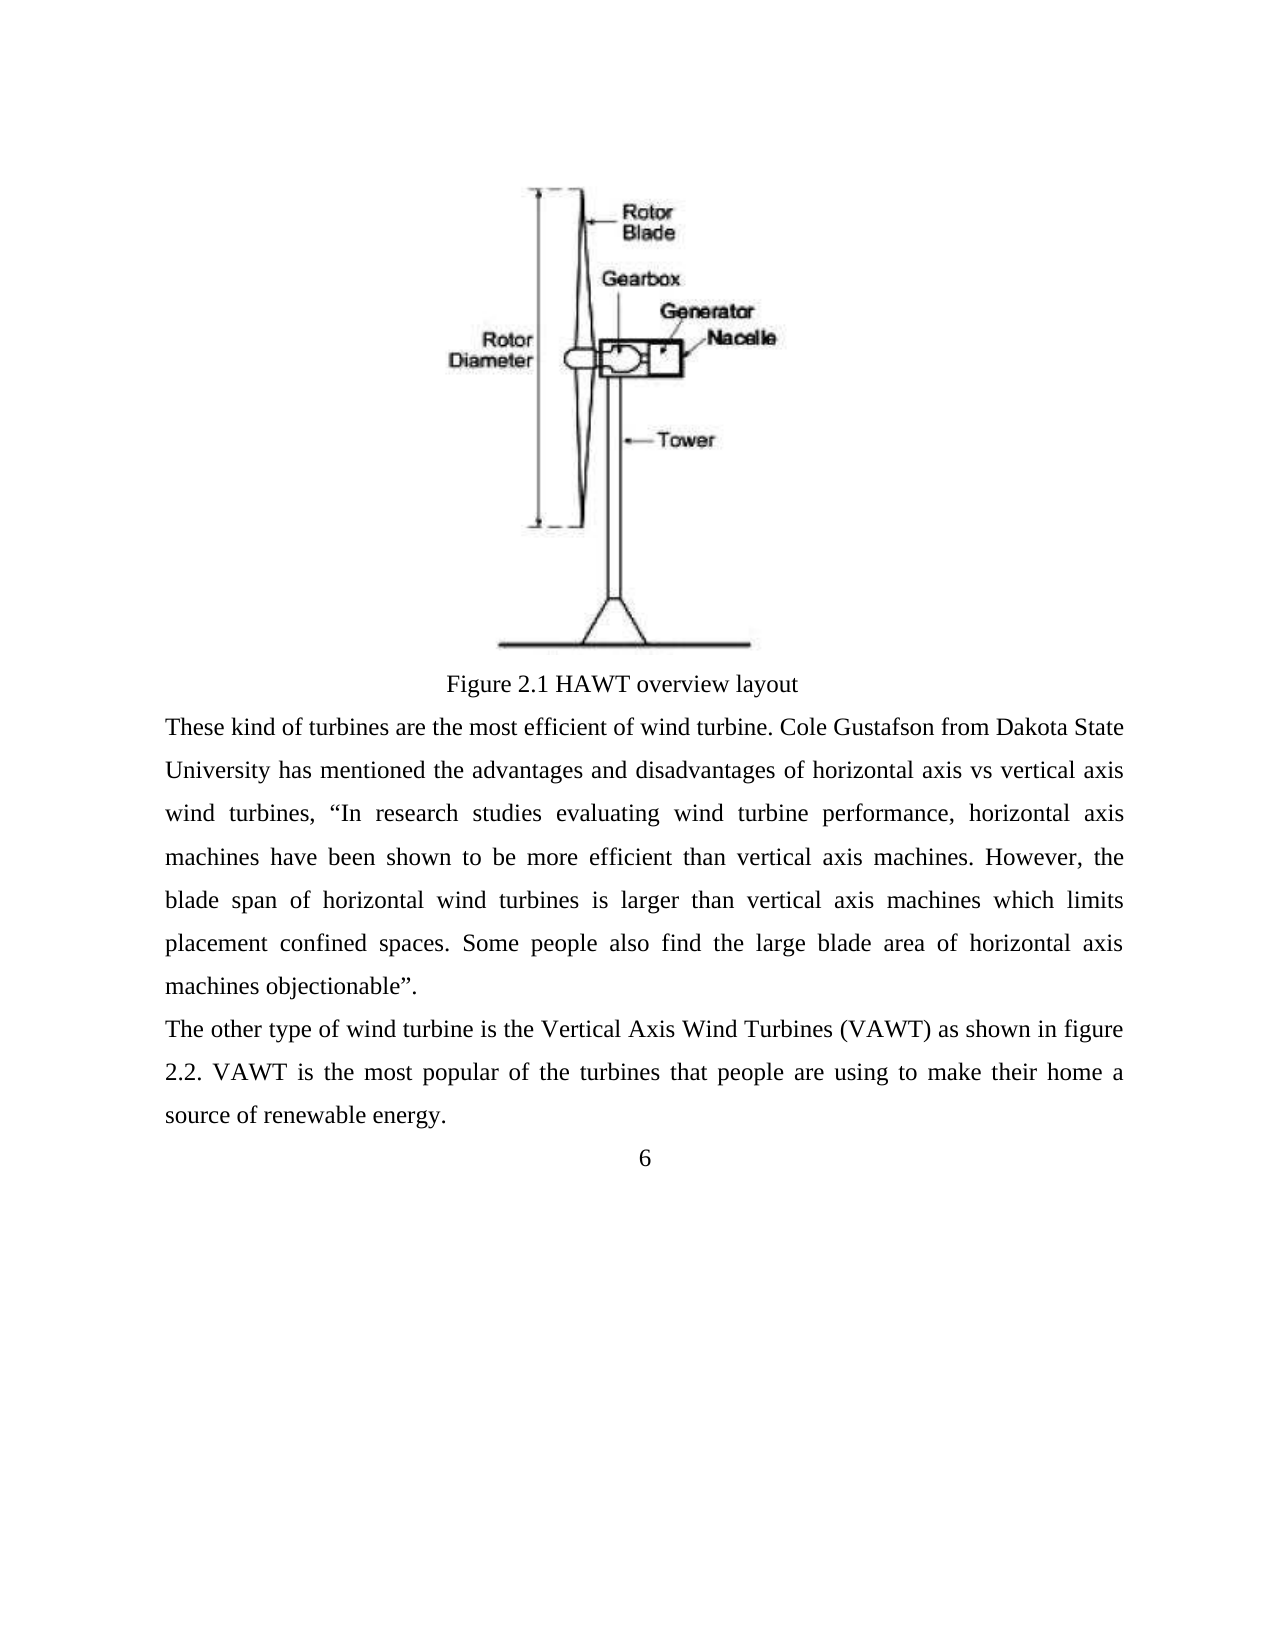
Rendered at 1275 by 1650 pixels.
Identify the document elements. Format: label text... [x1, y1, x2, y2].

text Figure 2.1 HAWT overview layout [165, 669, 1125, 698]
text These kind of turbines are the most efficient of wind turbine. Cole Gustafson from Dakota State University has mentioned the advantages and disadvantages of horizontal axis vs vertical axis wind turbines, “In research studies evaluating wind turbine performance, horizontal axis machines have been shown to be more efficient than vertical axis machines. However, the blade span of horizontal wind turbines is larger than vertical axis machines which limits placement confined spaces. Some people also find the large blade area of horizontal axis machines objectionable”. [165, 712, 1125, 1000]
text 6 [165, 1143, 1125, 1172]
text The other type of wind turbine is the Vertical Axis Wind Turbines (VAWT) as shown in figure 2.2. VAWT is the most popular of the turbines that people are using to make their home a source of renewable energy. [165, 1014, 1125, 1129]
